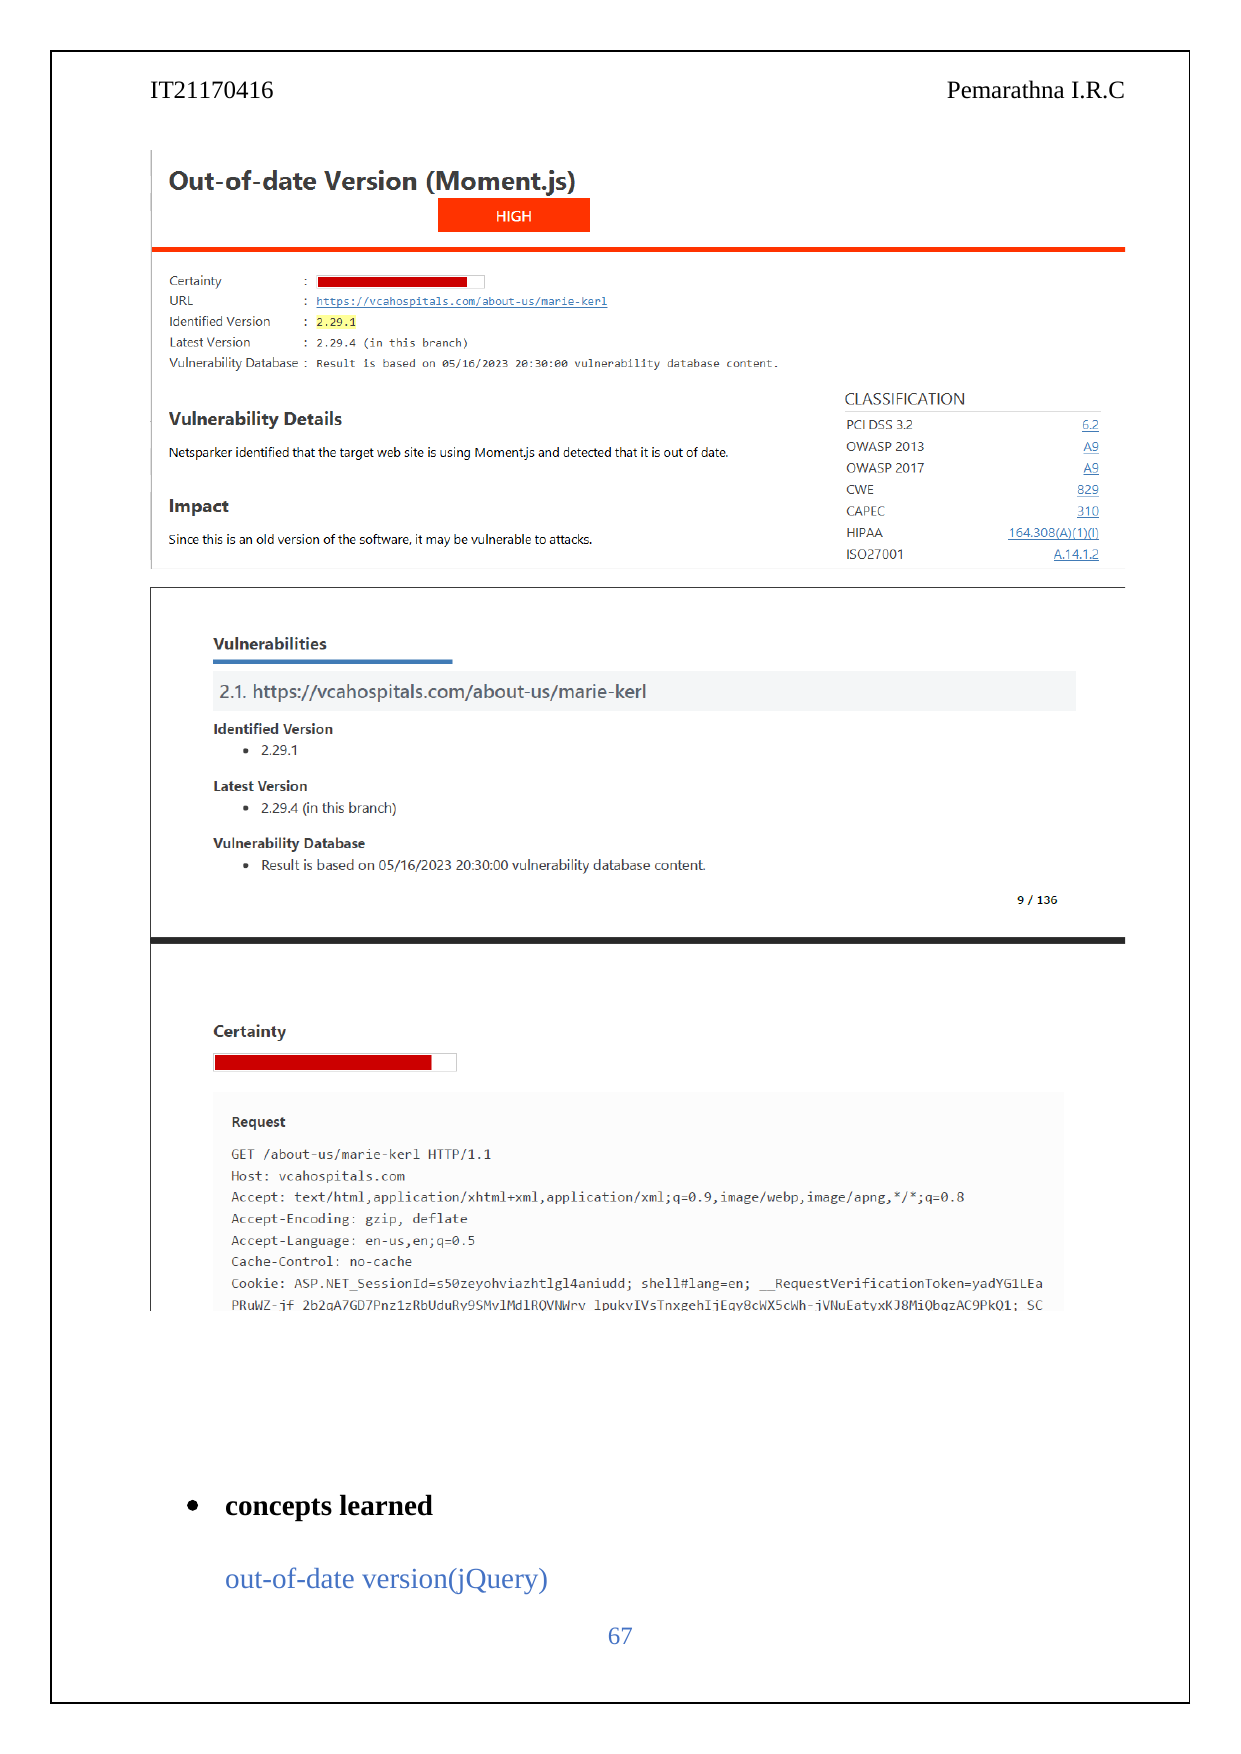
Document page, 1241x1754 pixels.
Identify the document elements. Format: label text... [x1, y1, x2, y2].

picture [150, 587, 1125, 1311]
list out-of-date version(jQuery) [225, 1561, 1090, 1594]
list concepts learned [187, 1488, 1090, 1522]
picture [150, 150, 1125, 569]
